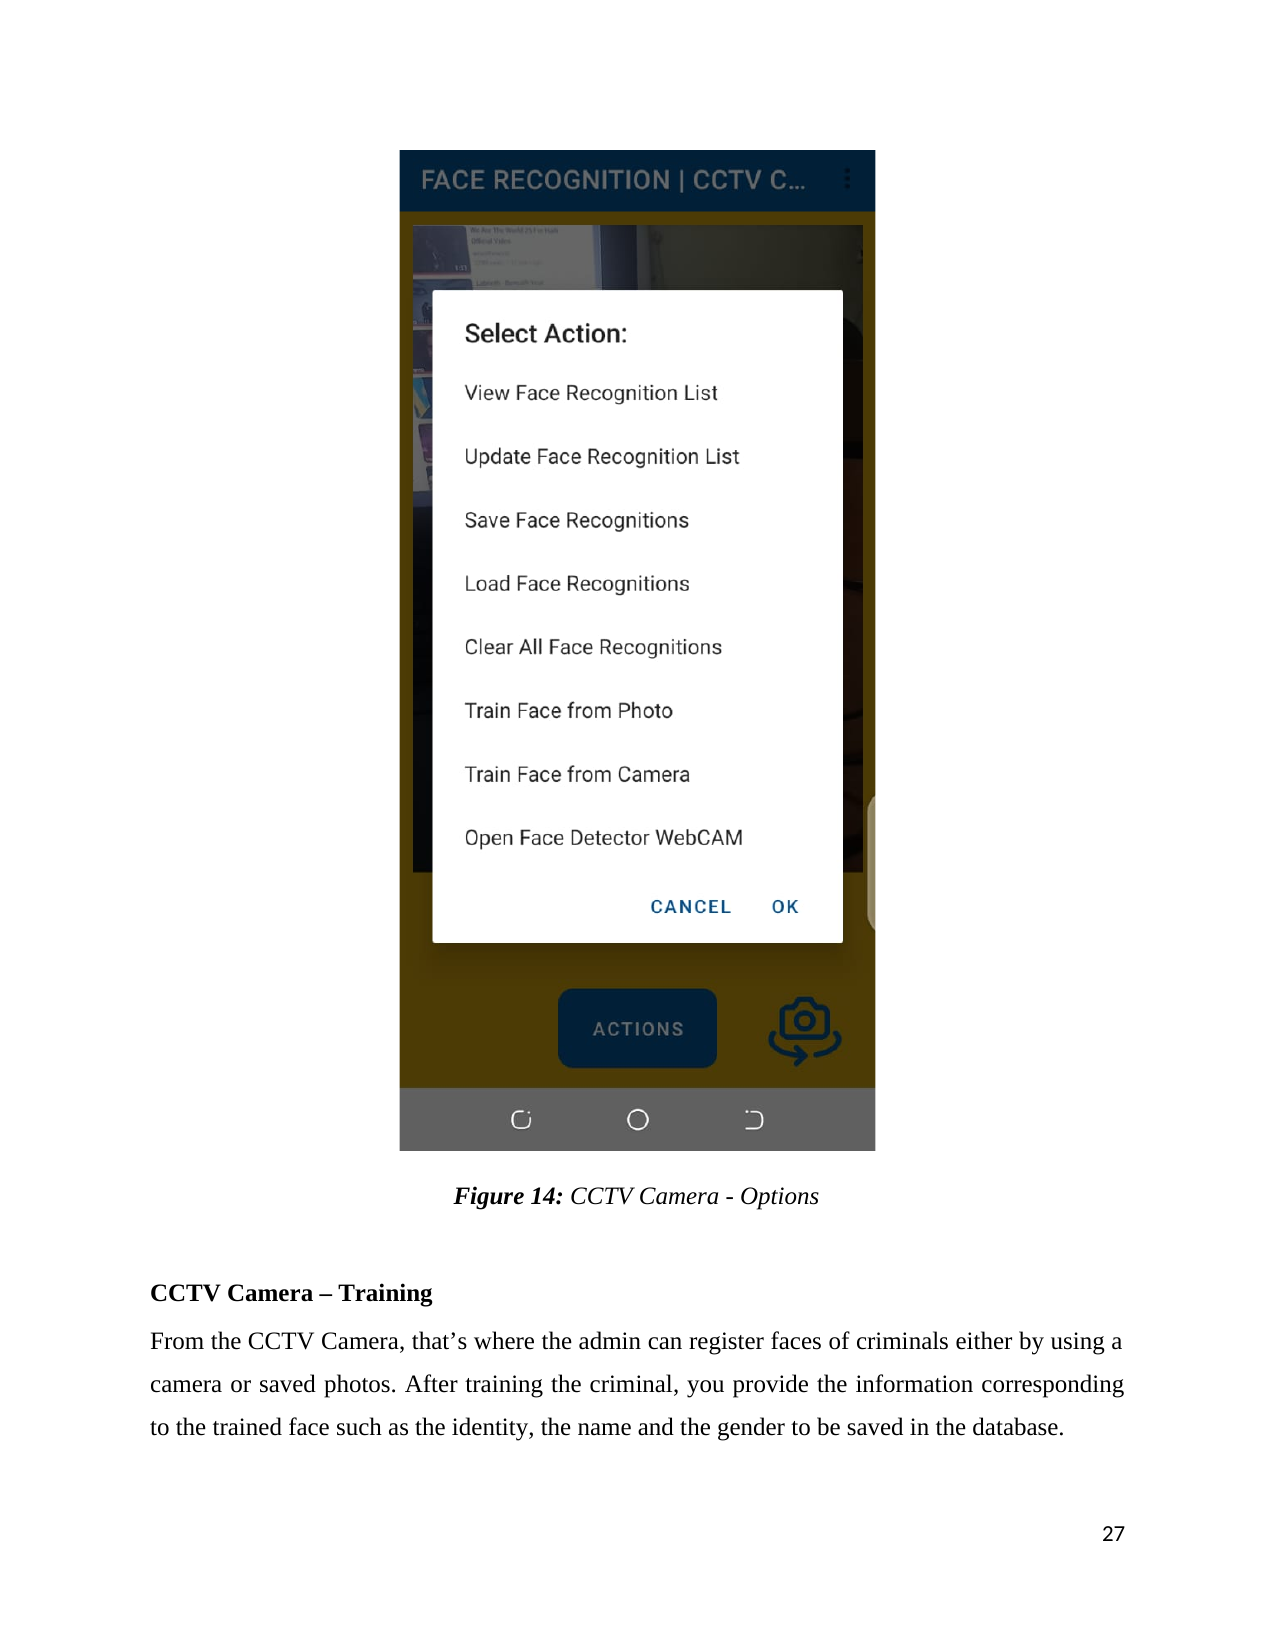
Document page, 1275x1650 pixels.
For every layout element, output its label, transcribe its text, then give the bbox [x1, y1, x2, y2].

text From the CCTV Camera, that’s where the admin can register faces of criminals either by using a camera or saved photos. After training the criminal, you provide the information corresponding to the trained face such as the identity, the name and the gender to be saved in the database. [150, 1326, 1125, 1441]
picture [399, 150, 876, 1151]
text Figure 14: CCTV Camera - Options [150, 1181, 1125, 1209]
text CCTV Camera – Training [150, 1278, 1125, 1307]
